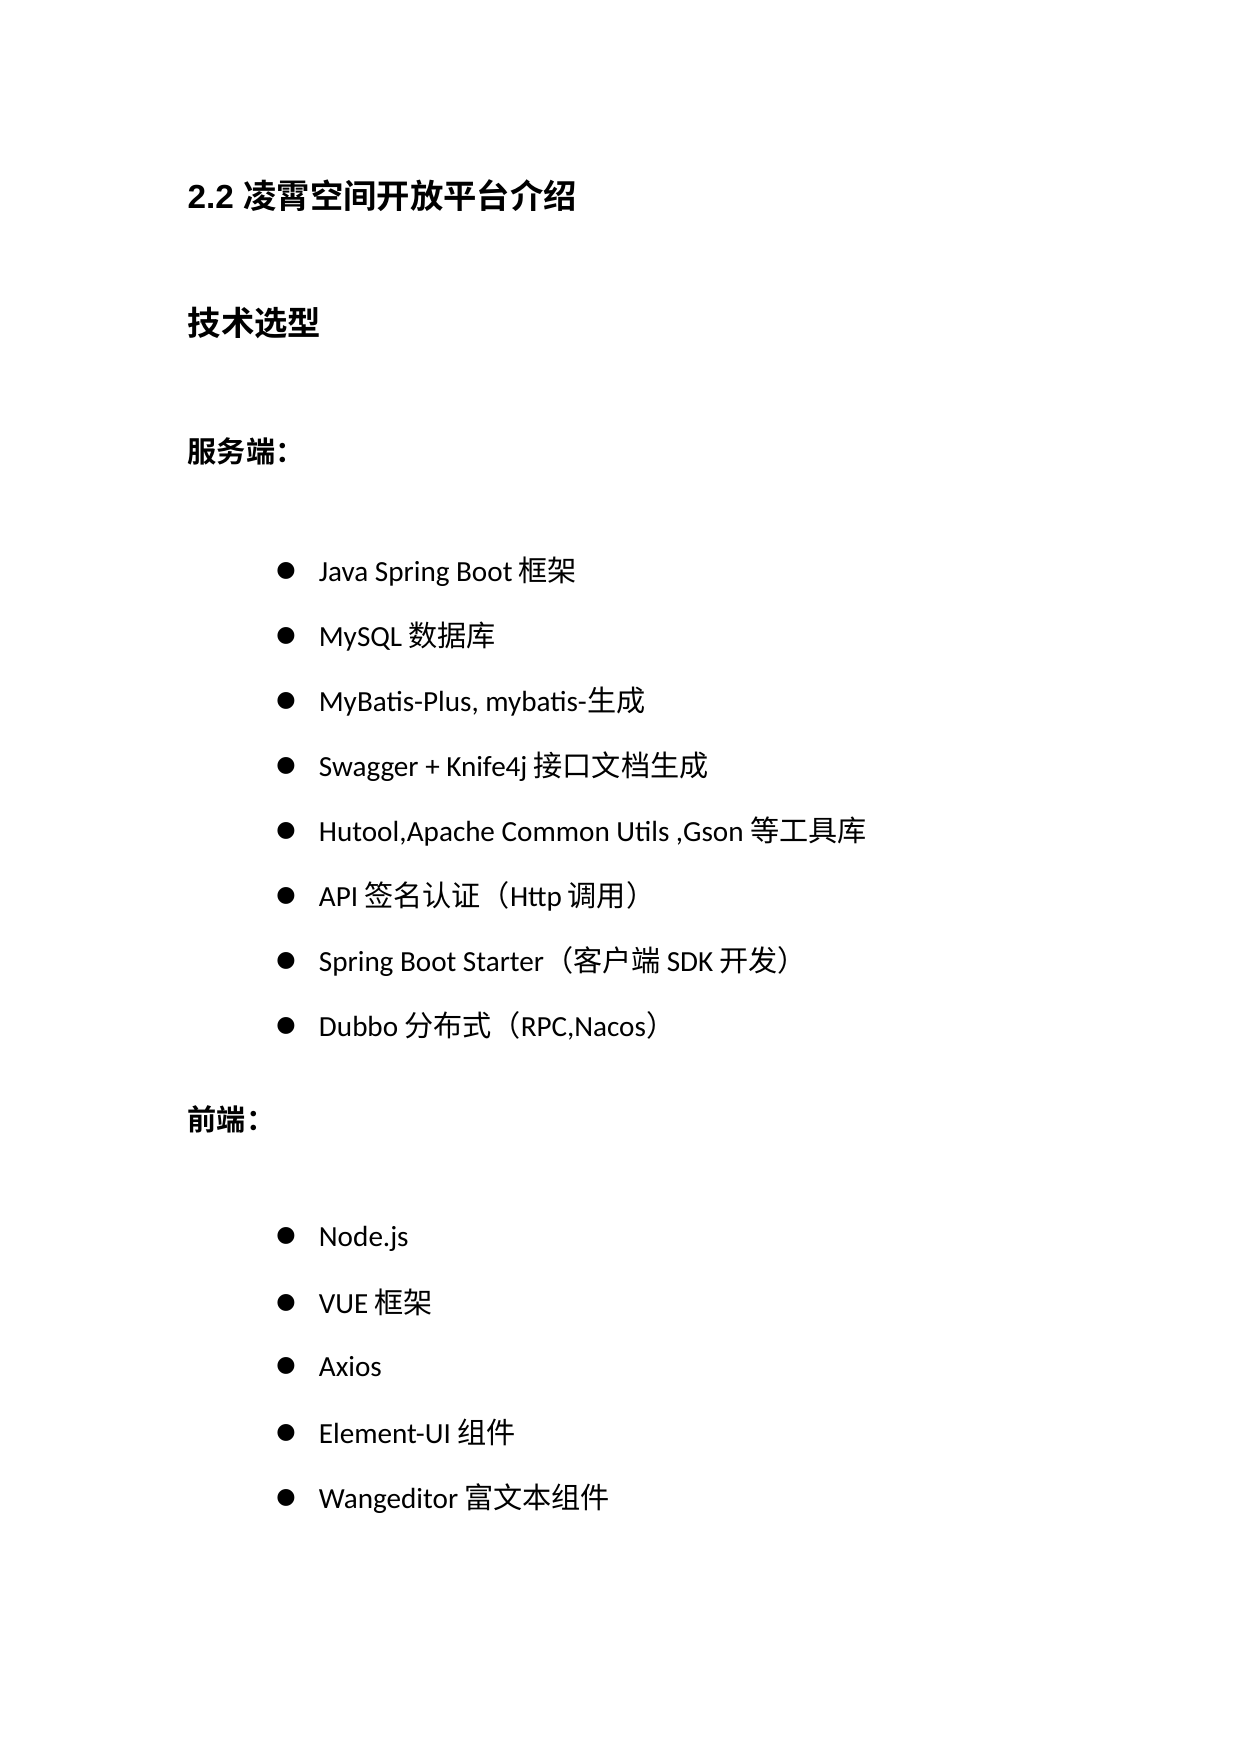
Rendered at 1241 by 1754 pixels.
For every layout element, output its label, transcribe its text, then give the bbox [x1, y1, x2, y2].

list Java Spring Boot框架 [275, 536, 1053, 601]
subtitle 前端： [187, 1085, 1053, 1150]
list Swagger + Knife4j接口文档生成 [275, 731, 1053, 796]
list MySQL数据库 [275, 601, 1053, 666]
list VUE框架 [275, 1269, 1053, 1334]
list Element-UI组件 [275, 1399, 1053, 1464]
list API签名认证（Http调用） [275, 861, 1053, 926]
list Dubbo分布式（RPC,Nacos） [275, 991, 1053, 1056]
list Node.js [275, 1204, 1053, 1269]
subtitle 服务端： [187, 418, 1053, 483]
list MyBatis-Plus, mybatis-生成 [275, 666, 1053, 731]
list Wangeditor富文本组件 [275, 1464, 1053, 1529]
list Axios [275, 1334, 1053, 1399]
subtitle 2.2 凌霄空间开放平台介绍 [187, 162, 1053, 227]
subtitle 技术选型 [187, 289, 1053, 354]
list Hutool,Apache Common Utils ,Gson等工具库 [275, 796, 1053, 861]
list Spring Boot Starter（客户端SDK开发） [275, 926, 1053, 991]
